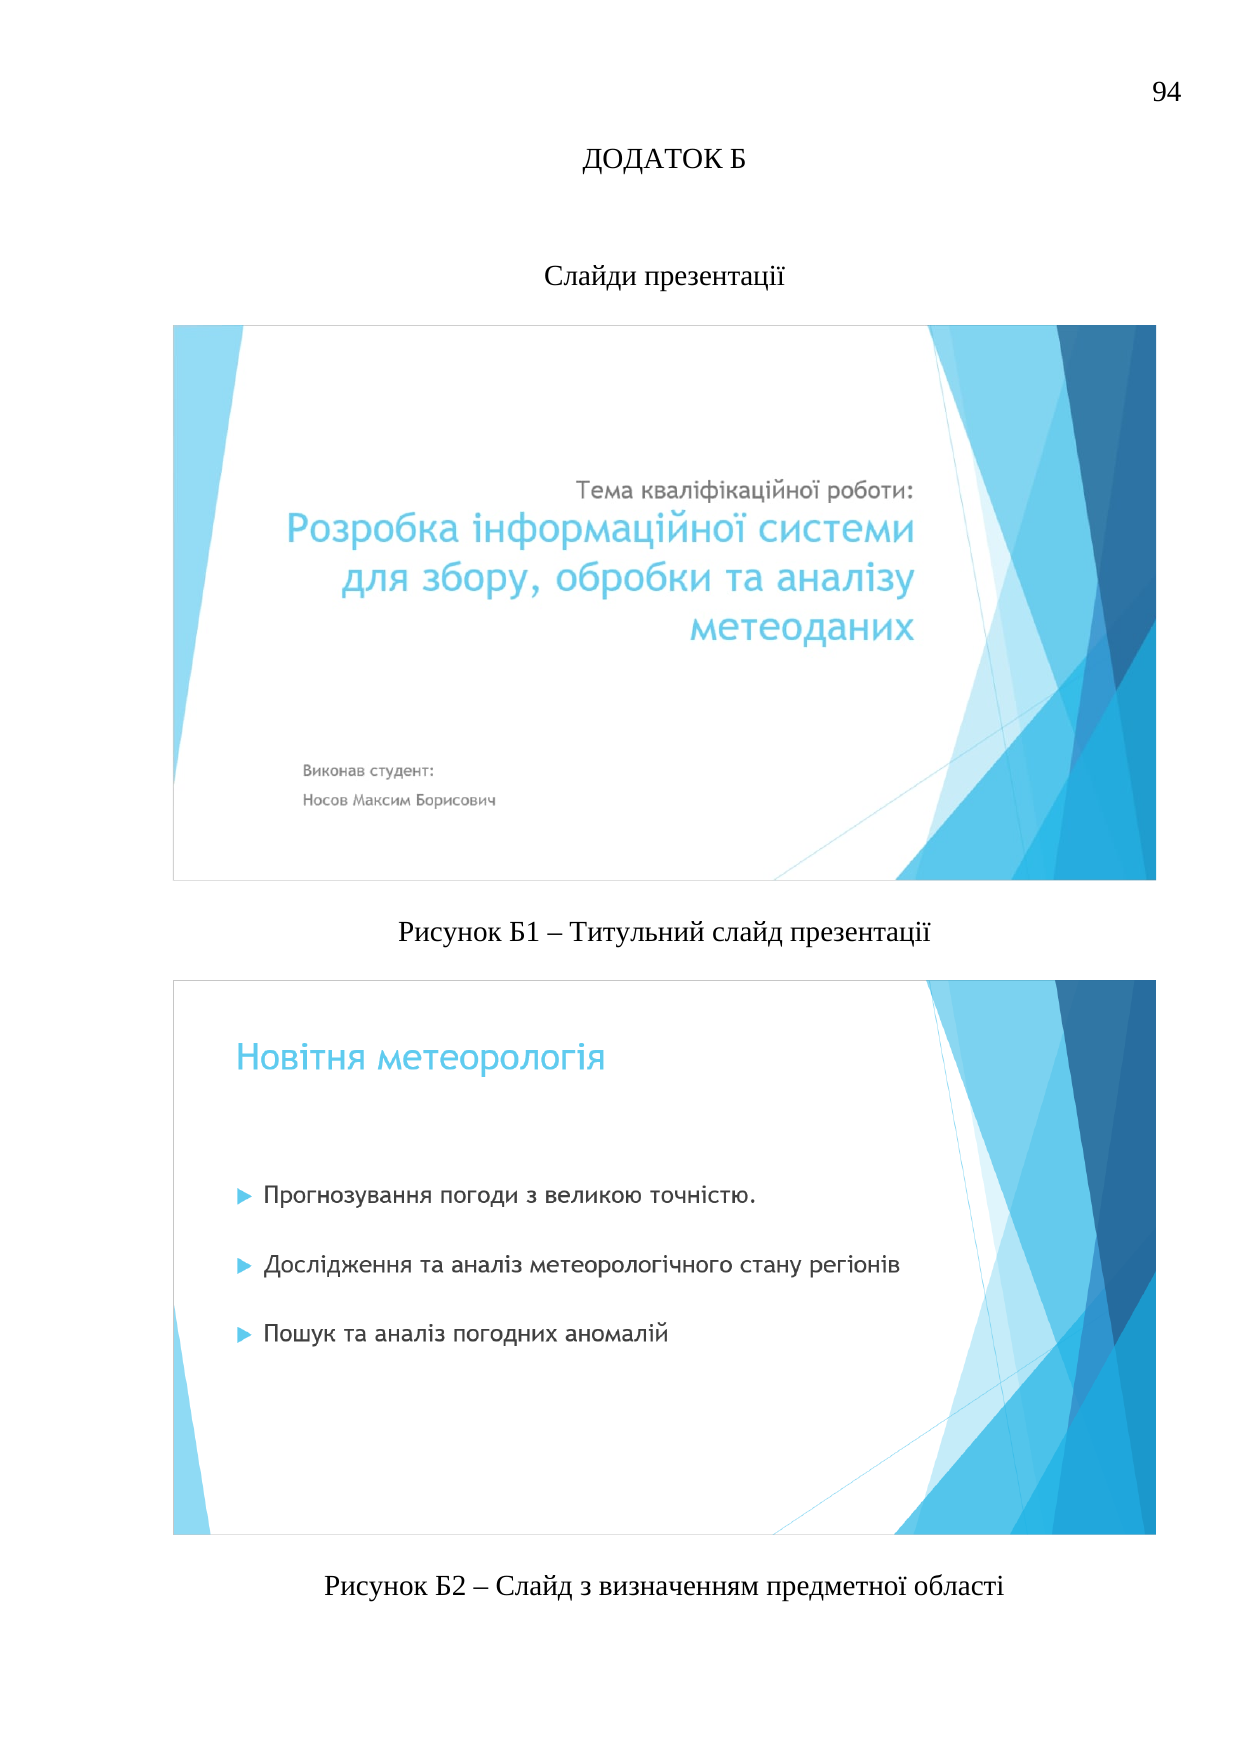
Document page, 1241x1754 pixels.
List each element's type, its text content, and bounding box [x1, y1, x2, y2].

picture [172, 325, 1157, 881]
text Рисунок Б1 – Титульний слайд презентації [148, 914, 1181, 947]
text ДОДАТОК Б [148, 141, 1181, 174]
text Рисунок Б2 – Слайд з визначенням предметної області [148, 1568, 1181, 1602]
picture [173, 980, 1156, 1535]
text Слайди презентації [148, 258, 1181, 292]
